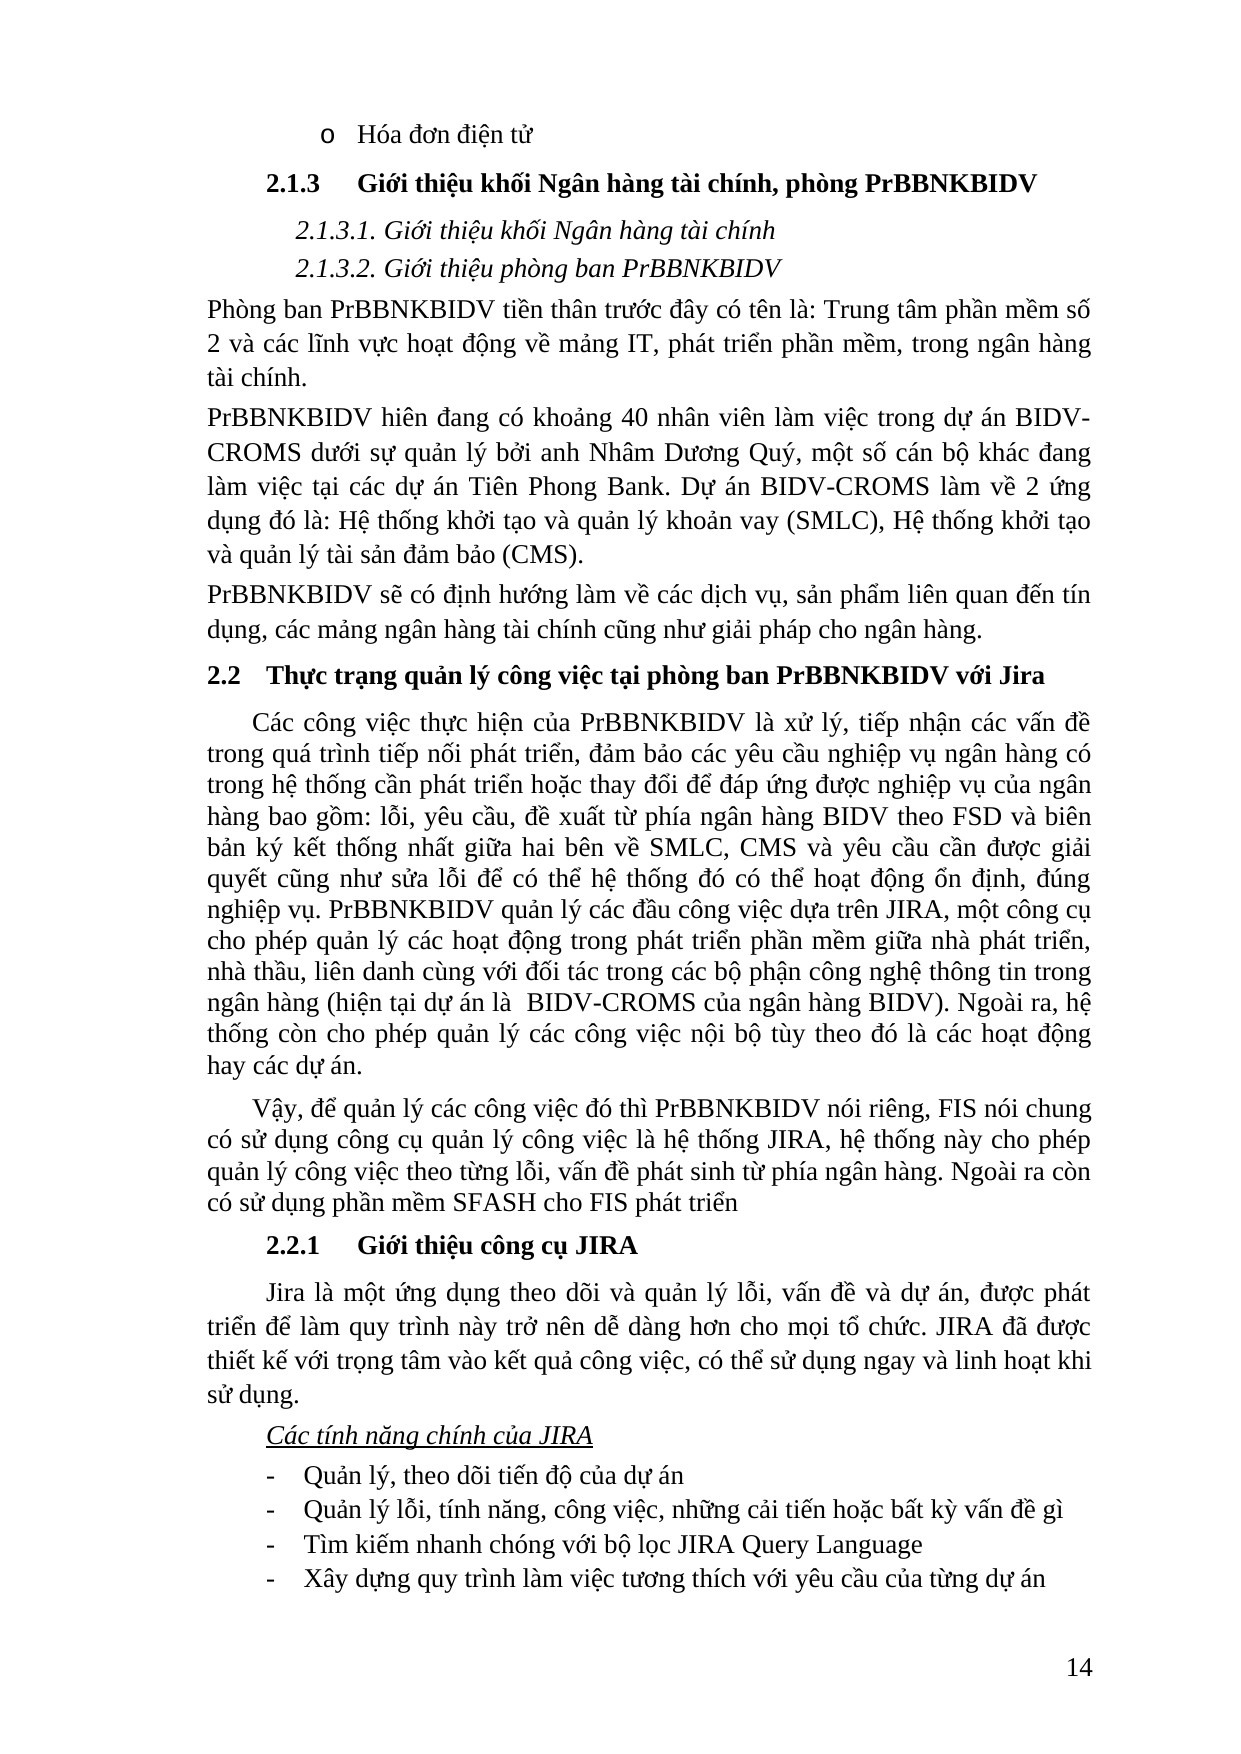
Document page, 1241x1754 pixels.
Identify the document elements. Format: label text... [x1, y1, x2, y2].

list Hóa đơn điện tử [319, 118, 1092, 152]
text Phòng ban PrBBNKBIDV tiền thân trước đây có tên là: Trung tâm phần mềm số 2 và các lĩnh vực hoạt động về mảng IT, phát triển phần mềm, trong ngân hàng tài chính. [207, 293, 1092, 392]
text PrBBNKBIDV sẽ có định hướng làm về các dịch vụ, sản phẩm liên quan đến tín dụng, các mảng ngân hàng tài chính cũng như giải pháp cho ngân hàng. [207, 579, 1092, 644]
text Jira là một ứng dụng theo dõi và quản lý lỗi, vấn đề và dự án, được phát triển để làm quy trình này trở nên dễ dàng hơn cho mọi tổ chức. JIRA đã được thiết kế với trọng tâm vào kết quả công việc, có thể sử dụng ngay và linh hoạt khi sử dụng. [207, 1276, 1092, 1410]
list Quản lý lỗi, tính năng, công việc, những cải tiến hoặc bất kỳ vấn đề gì [266, 1494, 1092, 1525]
subtitle Thực trạng quản lý công việc tại phòng ban PrBBNKBIDV với Jira [207, 659, 1092, 691]
text Vậy, để quản lý các công việc đó thì PrBBNKBIDV nói riêng, FIS nói chung có sử dụng công cụ quản lý công việc là hệ thống JIRA, hệ thống này cho phép quản lý công việc theo từng lỗi, vấn đề phát sinh từ phía ngân hàng. Ngoài ra còn có sử dụng phần mềm SFASH cho FIS phát triển [207, 1092, 1092, 1217]
list Tìm kiếm nhanh chóng với bộ lọc JIRA Query Language [266, 1528, 1092, 1559]
list Quản lý, theo dõi tiến độ của dự án [266, 1459, 1092, 1491]
list Xây dựng quy trình làm việc tương thích với yêu cầu của từng dự án [266, 1562, 1092, 1593]
subtitle Giới thiệu khối Ngân hàng tài chính [207, 214, 1092, 245]
text Các tính năng chính của JIRA [207, 1419, 1092, 1450]
subtitle Giới thiệu công cụ JIRA [266, 1229, 1092, 1261]
text PrBBNKBIDV hiên đang có khoảng 40 nhân viên làm việc trong dự án BIDV-CROMS dưới sự quản lý bởi anh Nhâm Dương Quý, một số cán bộ khác đang làm việc tại các dự án Tiên Phong Bank. Dự án BIDV-CROMS làm về 2 ứng dụng đó là: Hệ thống khởi tạo và quản lý khoản vay (SMLC), Hệ thống khởi tạo và quản lý tài sản đảm bảo (CMS). [207, 402, 1092, 569]
subtitle Giới thiệu khối Ngân hàng tài chính, phòng PrBBNKBIDV [266, 167, 1092, 198]
subtitle Giới thiệu phòng ban PrBBNKBIDV [207, 252, 1092, 283]
text Các công việc thực hiện của PrBBNKBIDV là xử lý, tiếp nhận các vấn đề trong quá trình tiếp nối phát triển, đảm bảo các yêu cầu nghiệp vụ ngân hàng có trong hệ thống cần phát triển hoặc thay đổi để đáp ứng được nghiệp vụ của ngân hàng bao gồm: lỗi, yêu cầu, đề xuất từ phía ngân hàng BIDV theo FSD và biên bản ký kết thống nhất giữa hai bên về SMLC, CMS và yêu cầu cần được giải quyết cũng như sửa lỗi để có thể hệ thống đó có thể hoạt động ổn định, đúng nghiệp vụ. PrBBNKBIDV quản lý các đầu công việc dựa trên JIRA, một công cụ cho phép quản lý các hoạt động trong phát triển phần mềm giữa nhà phát triển, nhà thầu, liên danh cùng với đối tác trong các bộ phận công nghệ thông tin trong ngân hàng (hiện tại dự án là BIDV-CROMS của ngân hàng BIDV). Ngoài ra, hệ thống còn cho phép quản lý các công việc nội bộ tùy theo đó là các hoạt động hay các dự án. [207, 706, 1092, 1080]
